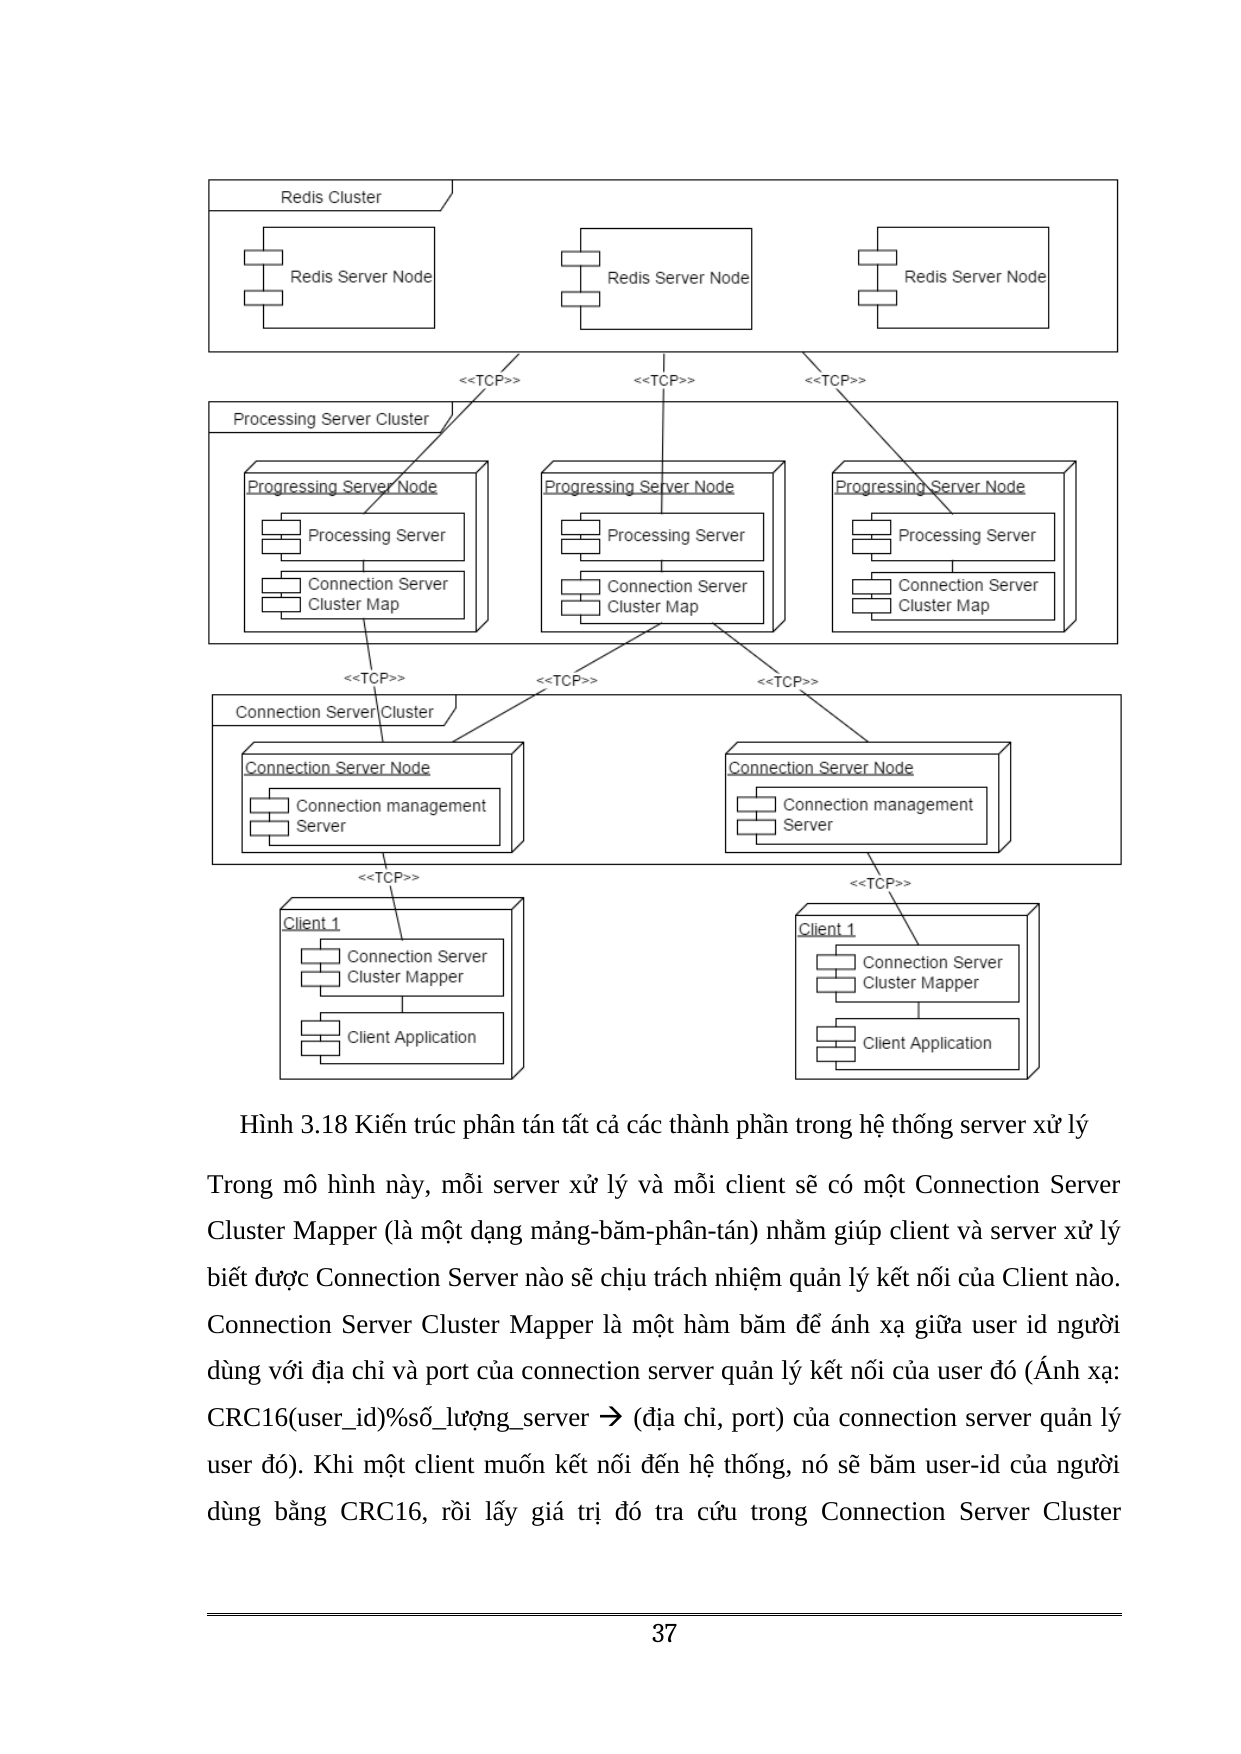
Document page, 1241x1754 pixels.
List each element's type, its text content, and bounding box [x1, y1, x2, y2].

picture [206, 177, 1123, 1081]
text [207, 1168, 1122, 1526]
